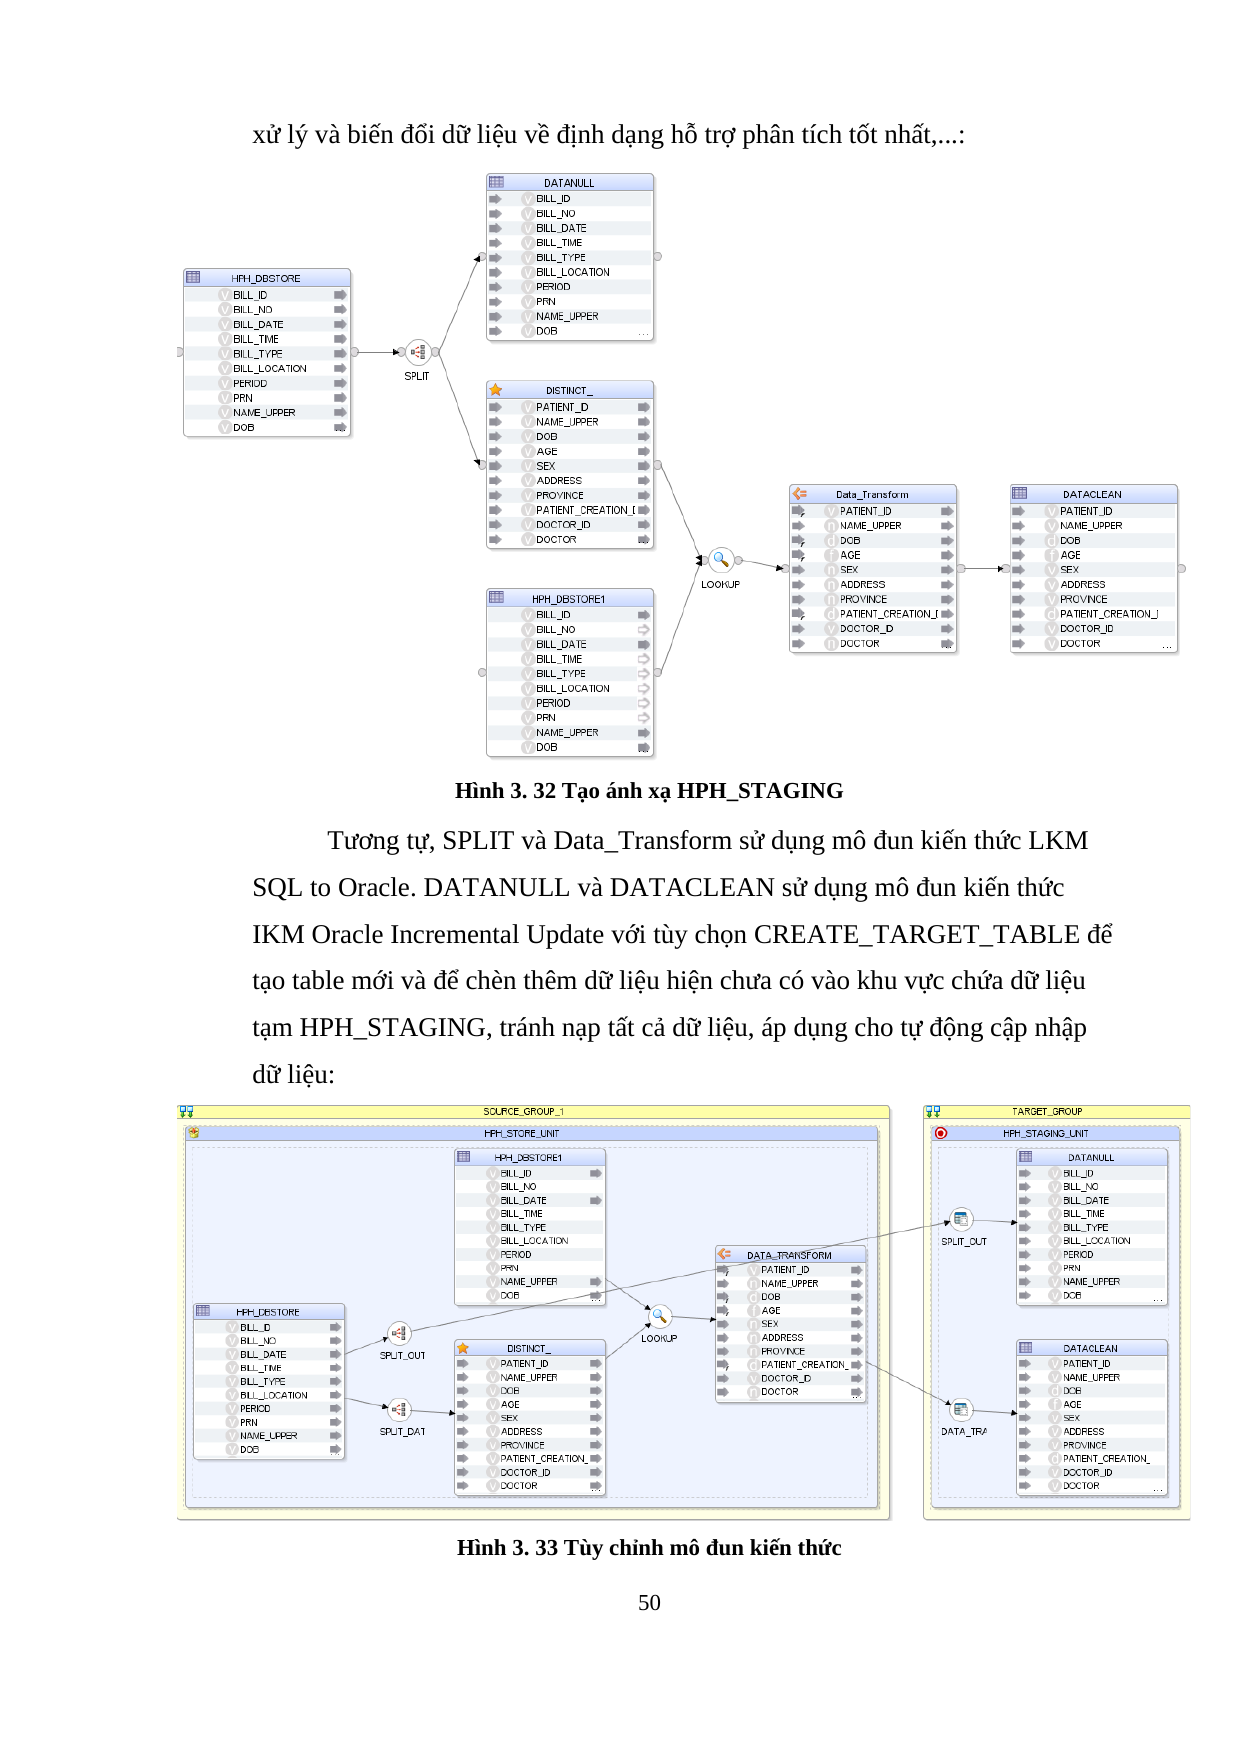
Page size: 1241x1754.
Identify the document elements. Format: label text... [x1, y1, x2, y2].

text Hình 3. 32 Tạo ánh xạ HPH_STAGING [177, 777, 1122, 804]
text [252, 118, 1122, 150]
picture [177, 165, 1191, 765]
text Hình 3. 33 Tùy chỉnh mô đun kiến thức [177, 1533, 1122, 1560]
text Tương tự, SPLIT và Data_Transform sử dụng mô đun kiến thức LKM SQL to Oracle. DATANULL và DATACLEAN sử dụng mô đun kiến thức IKM Oracle Incremental Update với tùy chọn CREATE_TARGET_TABLE để tạo table mới và để chèn thêm dữ liệu hiện chưa có vào khu vực chứa dữ liệu tạm HPH_STAGING, tránh nạp tất cả dữ liệu, áp dụng cho tự động cập nhập dữ liệu: [252, 824, 1122, 1089]
picture [177, 1104, 1191, 1521]
